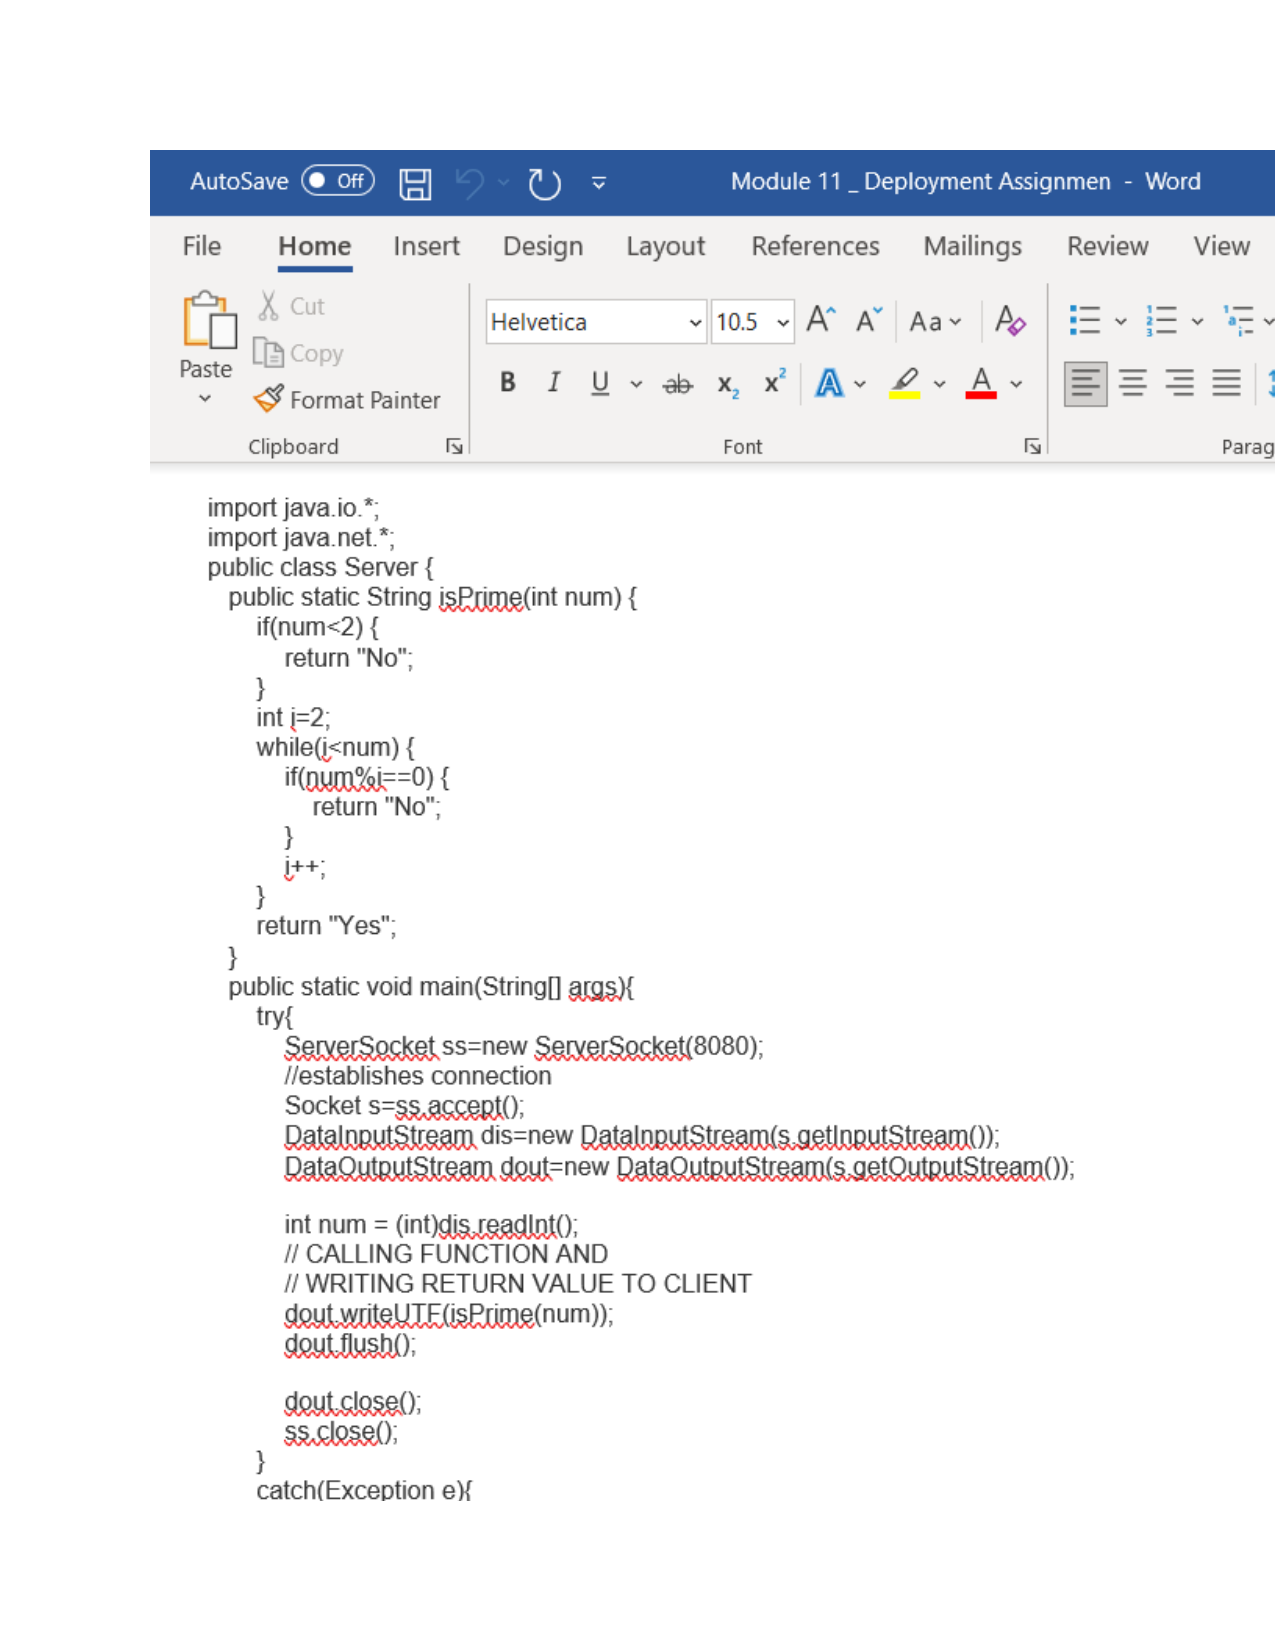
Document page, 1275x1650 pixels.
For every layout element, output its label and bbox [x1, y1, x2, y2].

picture [150, 150, 1275, 1501]
